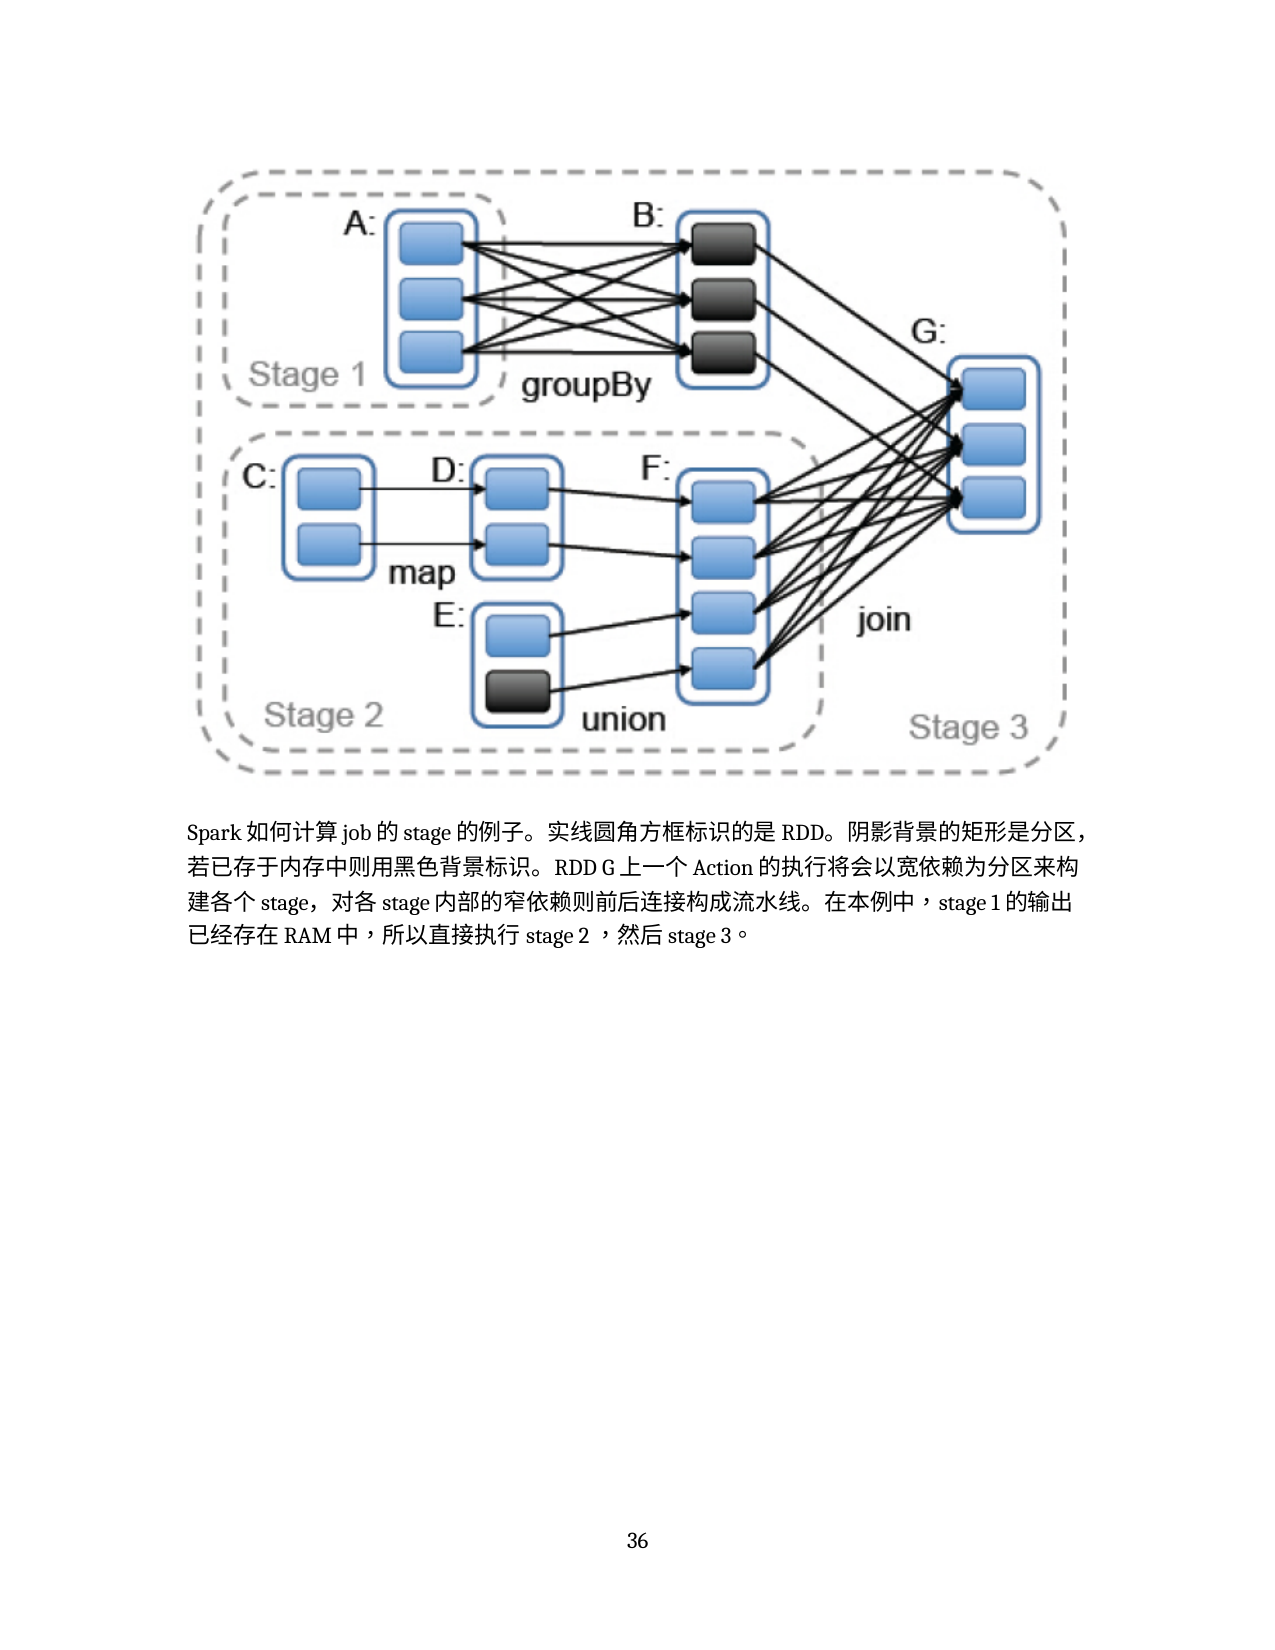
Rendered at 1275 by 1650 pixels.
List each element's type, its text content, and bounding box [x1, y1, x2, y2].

picture [187, 150, 1088, 792]
text Spark如何计算job的stage的例子。实线圆角方框标识的是RDD。阴影背景的矩形是分区，若已存于内存中则用黑色背景标识。RDD G 上一个Action的执行将会以宽依赖为分区来构建各个stage，对各stage内部的窄依赖则前后连接构成流水线。在本例中，stage 1 的输出已经存在RAM中，所以直接执行 stage 2 ，然后stage 3。 [187, 814, 1087, 950]
